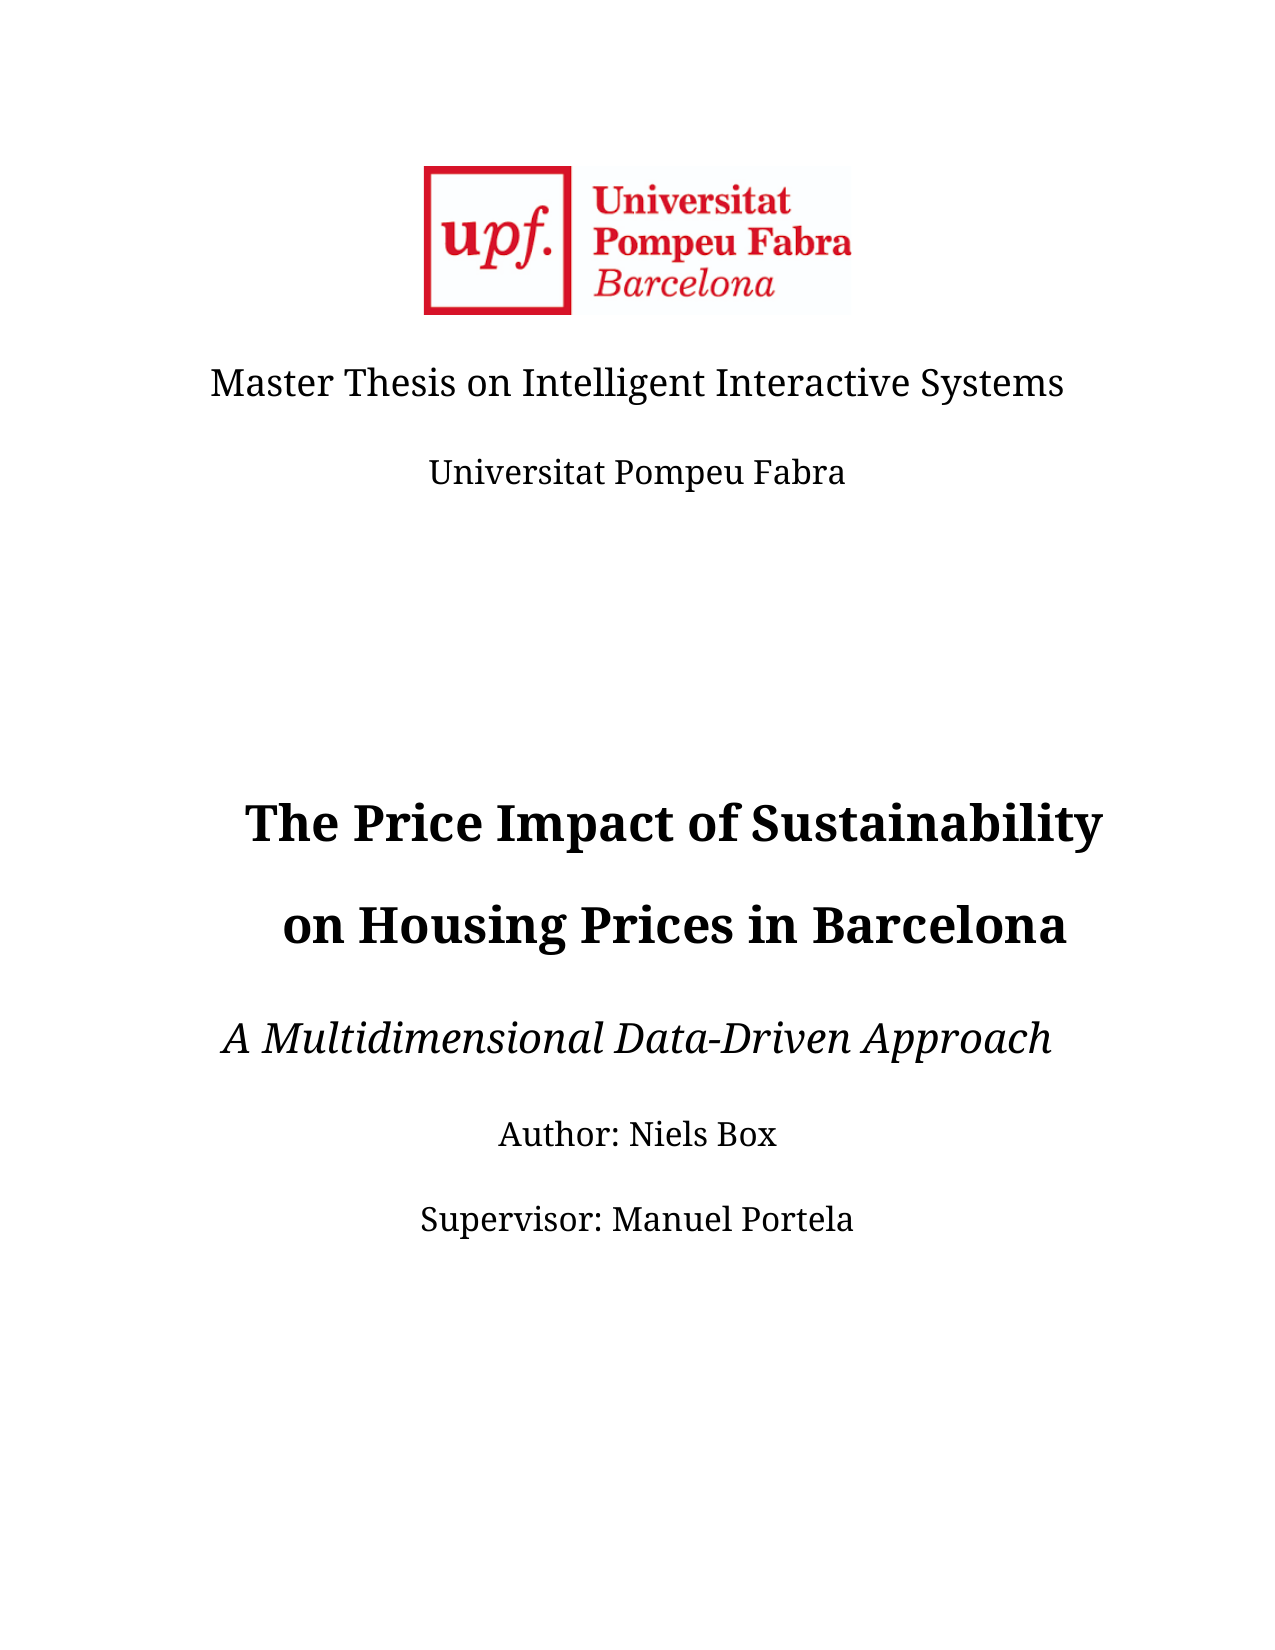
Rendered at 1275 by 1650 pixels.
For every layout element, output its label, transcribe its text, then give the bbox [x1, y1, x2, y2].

text Universitat Pompeu Fabra [165, 449, 1110, 494]
text Master Thesis on Intelligent Interactive Systems [165, 356, 1110, 407]
text Author: Niels Box [165, 1111, 1110, 1156]
text The Price Impact of Sustainability on Housing Prices in Barcelona [240, 788, 1110, 958]
picture [423, 166, 852, 315]
text A Multidimensional Data-Driven Approach [165, 1009, 1110, 1066]
text Supervisor: Manuel Portela [165, 1196, 1110, 1241]
